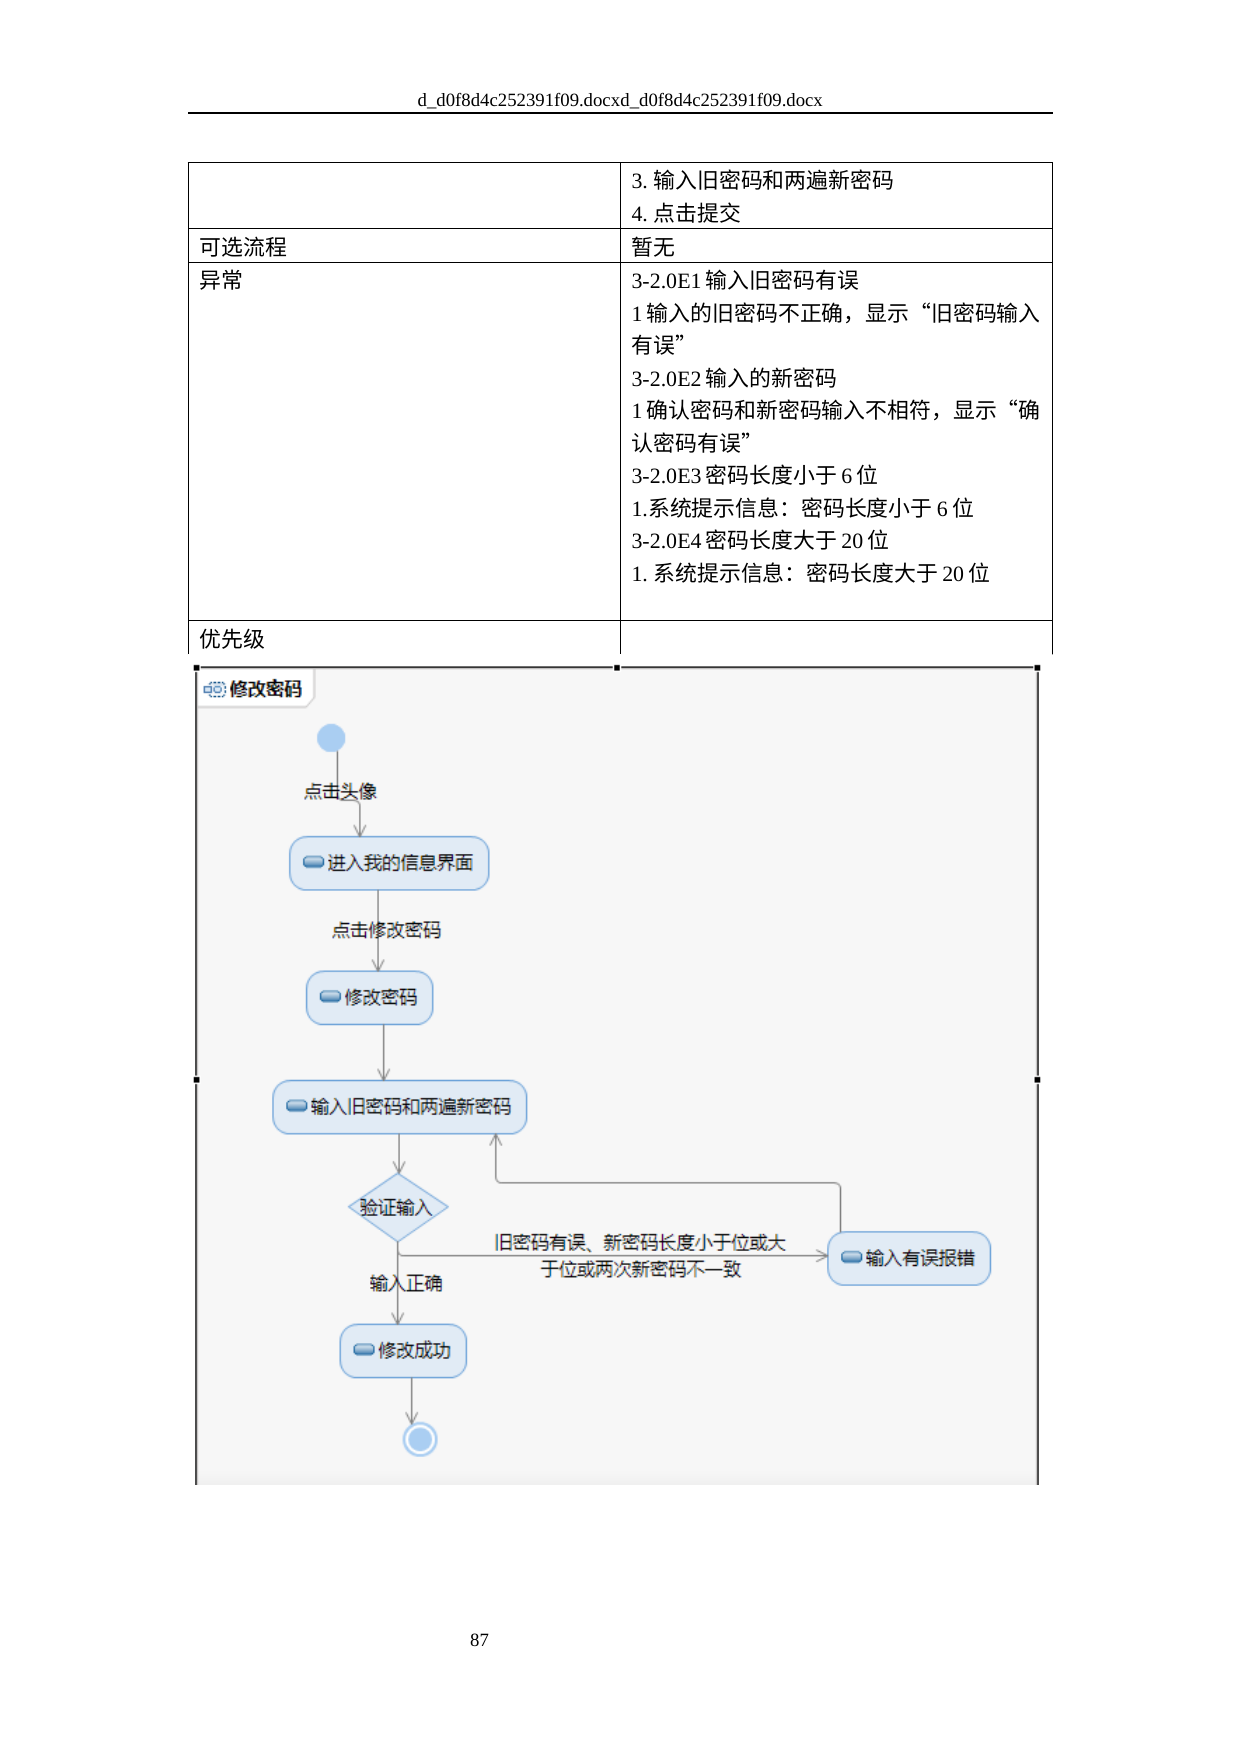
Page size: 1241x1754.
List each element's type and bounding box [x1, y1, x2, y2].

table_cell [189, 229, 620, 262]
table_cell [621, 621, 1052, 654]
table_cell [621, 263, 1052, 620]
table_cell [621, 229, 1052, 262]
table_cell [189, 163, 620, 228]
picture [187, 654, 1053, 1485]
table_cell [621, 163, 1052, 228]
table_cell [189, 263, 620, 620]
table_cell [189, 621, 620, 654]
